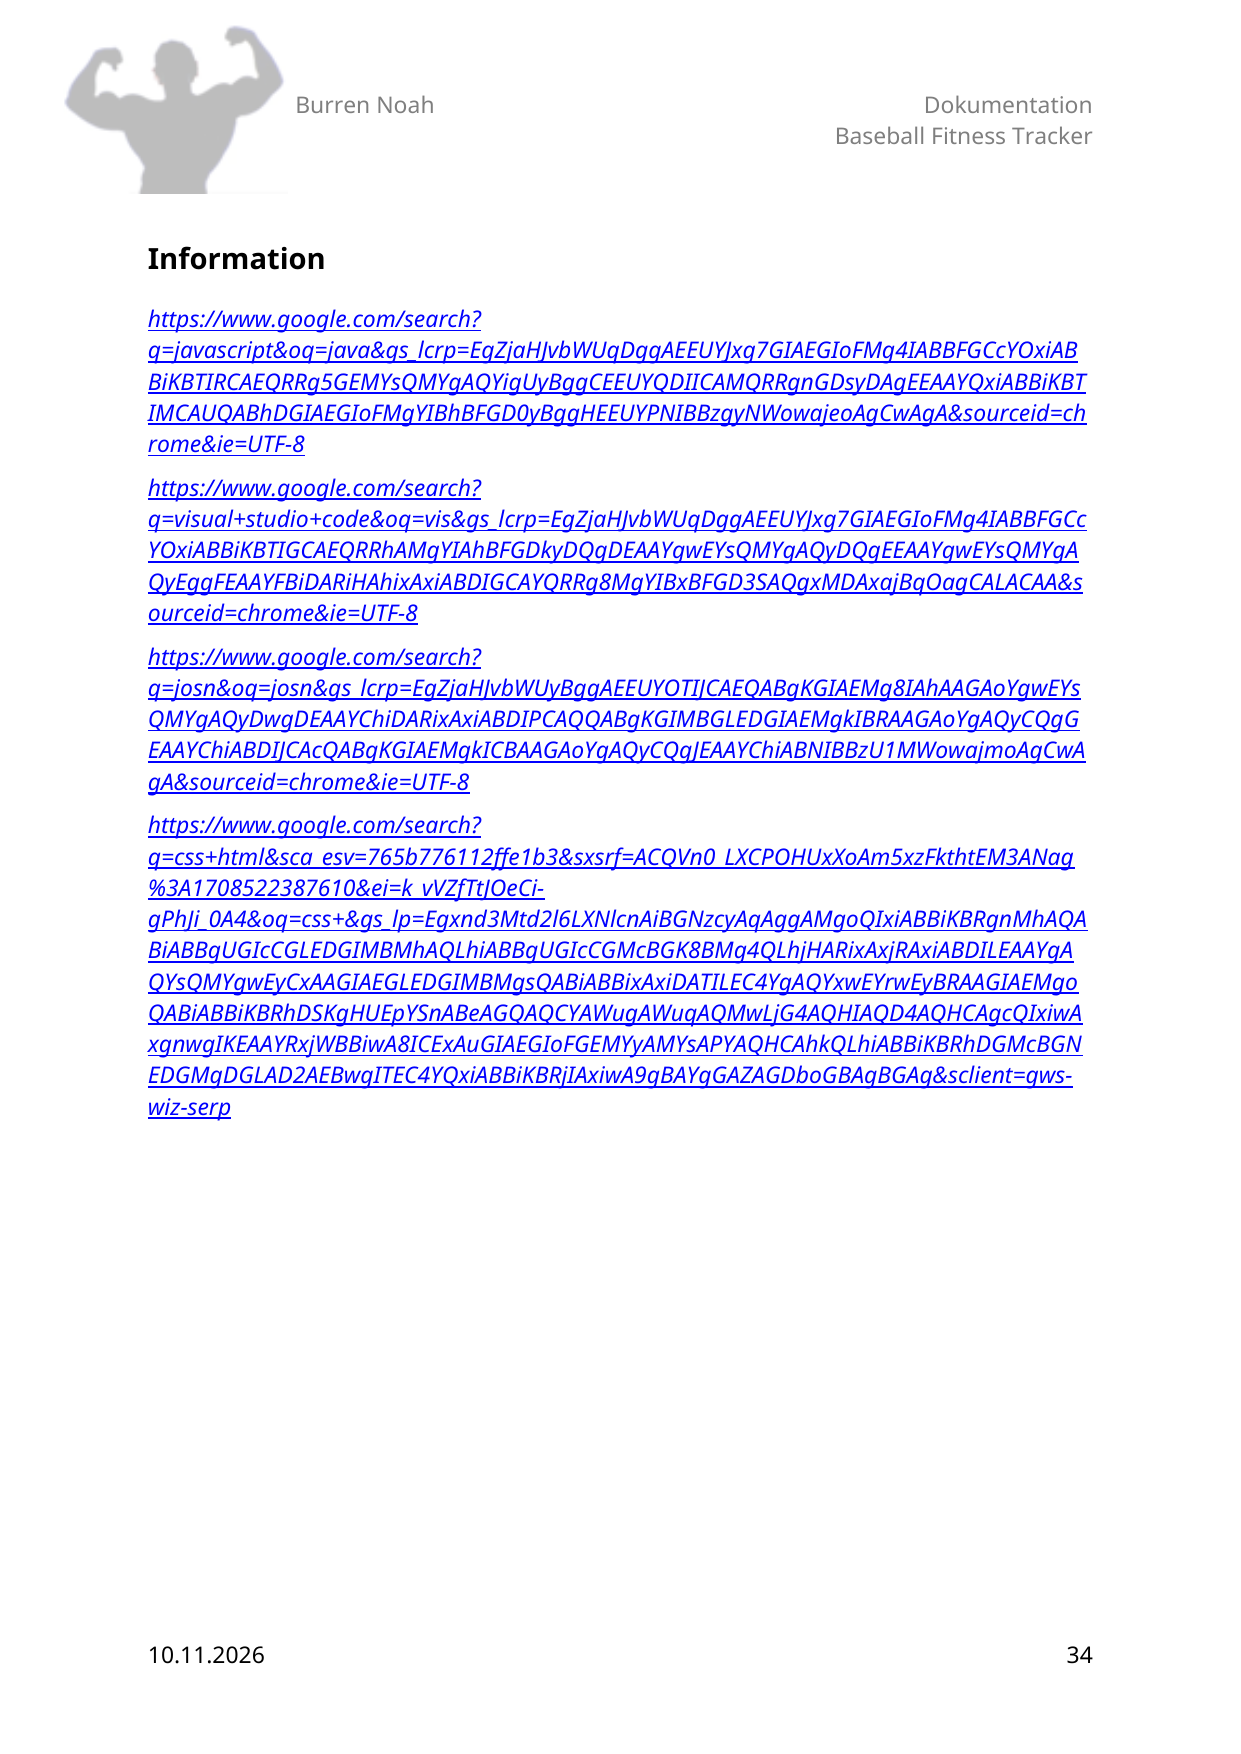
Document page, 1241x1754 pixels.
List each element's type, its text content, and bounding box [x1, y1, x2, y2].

text https://www.google.com/search?q=css+html&sca_esv=765b776112ffe1b3&sxsrf=ACQVn0_LXCPOHUxXoAm5xzFkthtEM3ANag%3A1708522387610&ei=k_vVZfTtJOeCi-gPhJi_0A4&oq=css+&gs_lp=Egxnd3Mtd2l6LXNlcnAiBGNzcyAqAggAMgoQIxiABBiKBRgnMhAQABiABBgUGIcCGLEDGIMBMhAQLhiABBgUGIcCGMcBGK8BMg4QLhjHARixAxjRAxiABDILEAAYgAQYsQMYgwEyCxAAGIAEGLEDGIMBMgsQABiABBixAxiDATILEC4YgAQYxwEYrwEyBRAAGIAEMgoQABiABBiKBRhDSKgHUEpYSnABeAGQAQCYAWugAWuqAQMwLjG4AQHIAQD4AQHCAgcQIxiwAxgnwgIKEAAYRxjWBBiwA8ICExAuGIAEGIoFGEMYyAMYsAPYAQHCAhkQLhiABBiKBRhDGMcBGNEDGMgDGLAD2AEBwgITEC4YQxiABBiKBRjIAxiwA9gBAYgGAZAGDboGBAgBGAg&sclient=gws-wiz-serp [148, 809, 1093, 1122]
text https://www.google.com/search?q=javascript&oq=java&gs_lcrp=EgZjaHJvbWUqDggAEEUYJxg7GIAEGIoFMg4IABBFGCcYOxiABBiKBTIRCAEQRRg5GEMYsQMYgAQYigUyBggCEEUYQDIICAMQRRgnGDsyDAgEEAAYQxiABBiKBTIMCAUQABhDGIAEGIoFMgYIBhBFGD0yBggHEEUYPNIBBzgyNWowajeoAgCwAgA&sourceid=chrome&ie=UTF-8 [148, 303, 1093, 459]
subtitle Information [148, 238, 1093, 278]
text https://www.google.com/search?q=josn&oq=josn&gs_lcrp=EgZjaHJvbWUyBggAEEUYOTIJCAEQABgKGIAEMg8IAhAAGAoYgwEYsQMYgAQyDwgDEAAYChiDARixAxiABDIPCAQQABgKGIMBGLEDGIAEMgkIBRAAGAoYgAQyCQgGEAAYChiABDIJCAcQABgKGIAEMgkICBAAGAoYgAQyCQgJEAAYChiABNIBBzU1MWowajmoAgCwAgA&sourceid=chrome&ie=UTF-8 [148, 641, 1093, 797]
text https://www.google.com/search?q=visual+studio+code&oq=vis&gs_lcrp=EgZjaHJvbWUqDggAEEUYJxg7GIAEGIoFMg4IABBFGCcYOxiABBiKBTIGCAEQRRhAMgYIAhBFGDkyDQgDEAAYgwEYsQMYgAQyDQgEEAAYgwEYsQMYgAQyEggFEAAYFBiDARiHAhixAxiABDIGCAYQRRg8MgYIBxBFGD3SAQgxMDAxajBqOagCALACAA&sourceid=chrome&ie=UTF-8 [148, 472, 1093, 628]
